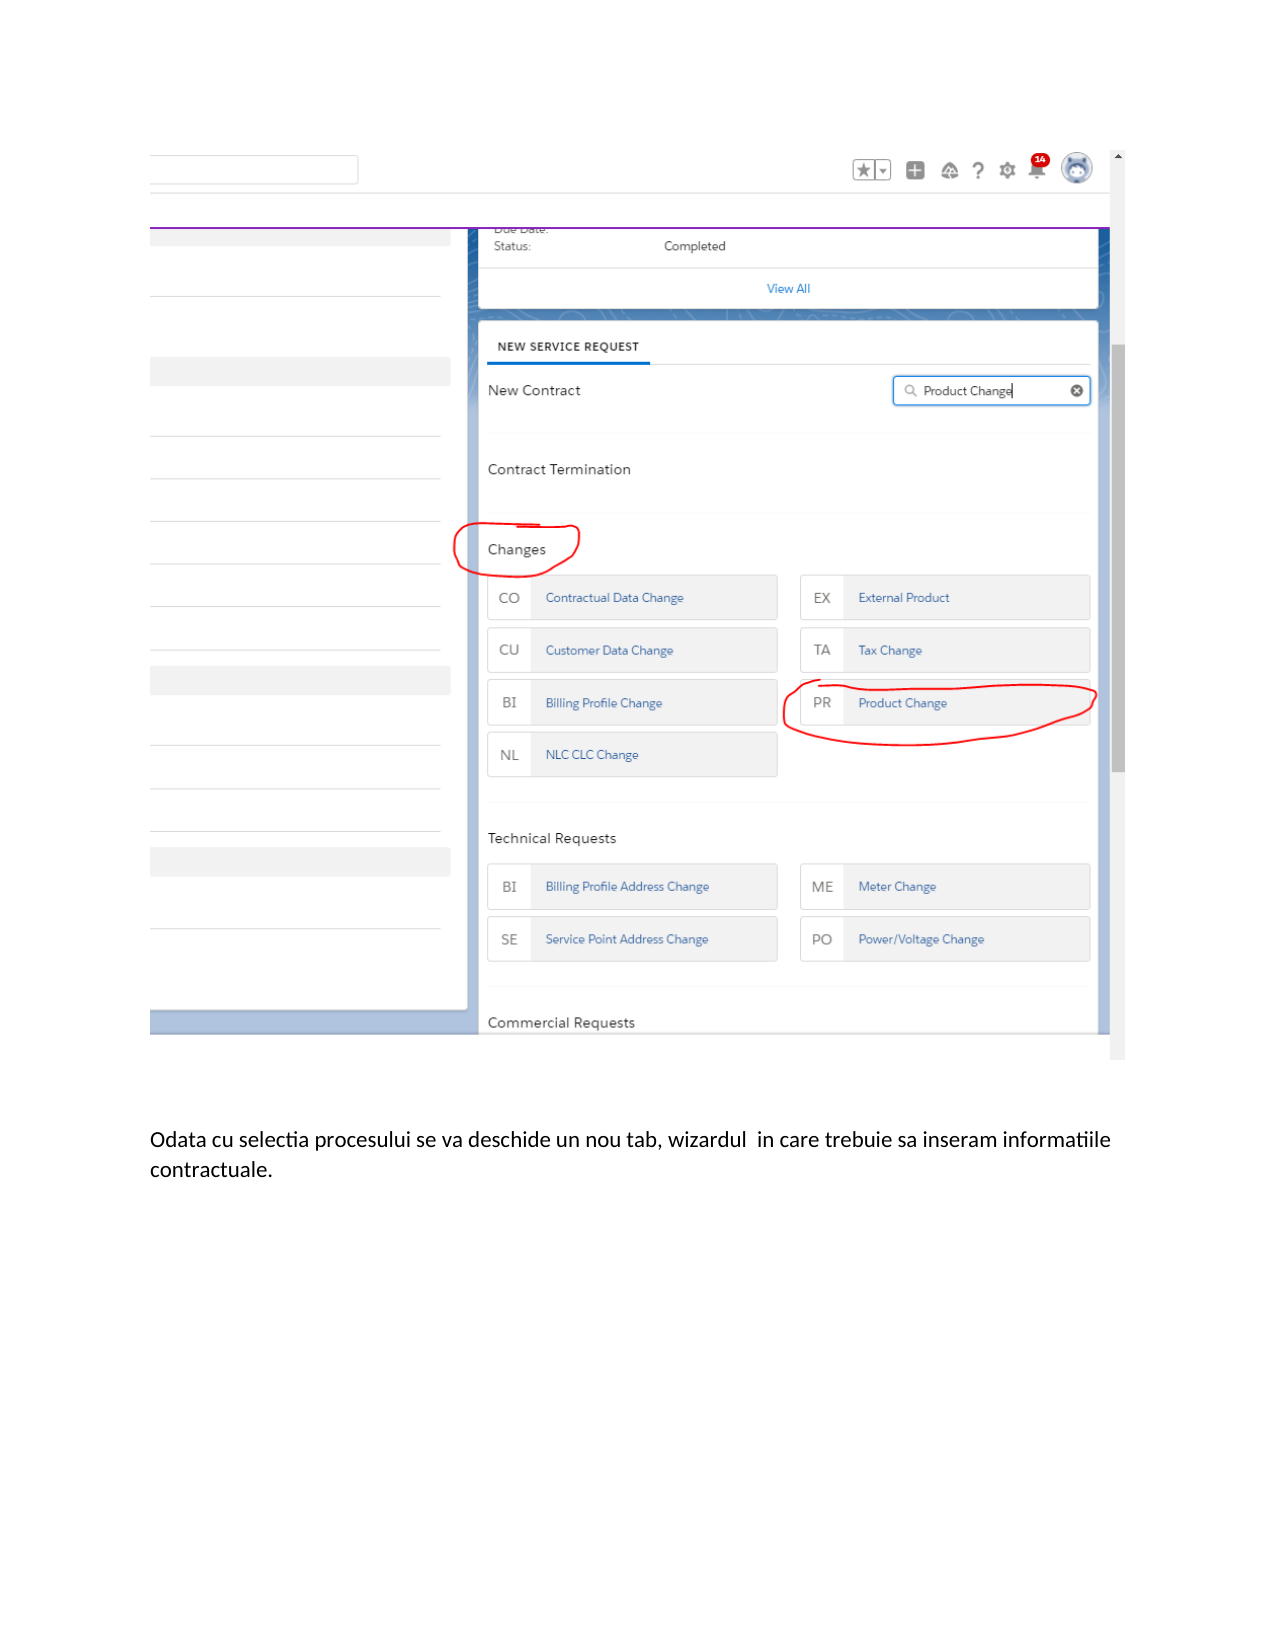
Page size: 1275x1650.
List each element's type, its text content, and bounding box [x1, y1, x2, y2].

picture [150, 150, 1125, 1060]
text Odata cu selectia procesului se va deschide un nou tab, wizardul in care trebuie sa inseram informatiile contractuale. [150, 1125, 1125, 1183]
